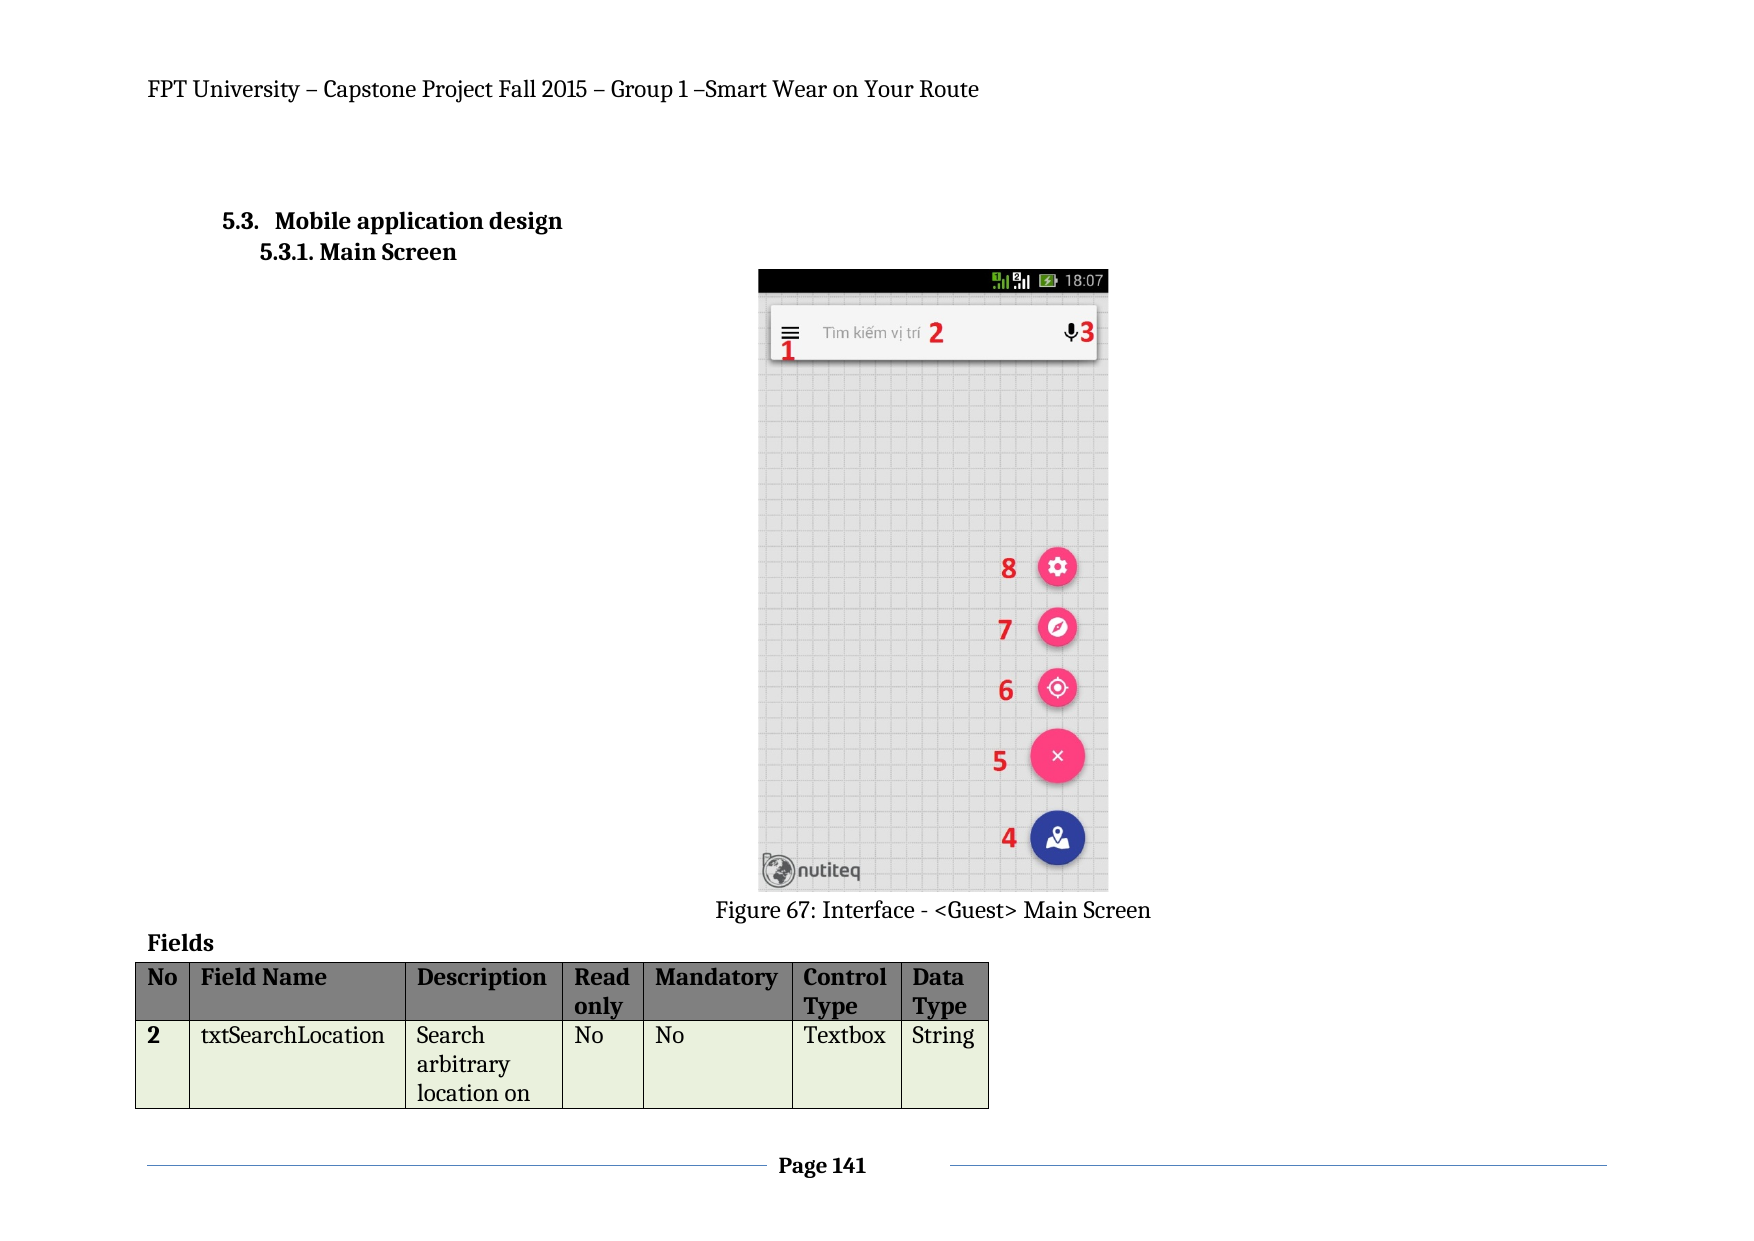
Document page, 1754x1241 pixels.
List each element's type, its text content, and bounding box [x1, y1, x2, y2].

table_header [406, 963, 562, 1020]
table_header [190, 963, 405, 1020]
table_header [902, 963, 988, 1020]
text Fields [147, 929, 1607, 958]
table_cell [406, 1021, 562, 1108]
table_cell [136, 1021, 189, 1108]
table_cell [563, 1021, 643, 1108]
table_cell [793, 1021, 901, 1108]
list Figure 67: Interface - <Guest> Main Screen [259, 896, 1607, 924]
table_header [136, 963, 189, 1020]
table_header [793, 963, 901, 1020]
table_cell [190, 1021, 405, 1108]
subtitle 5.3.1. Main Screen [259, 238, 1607, 267]
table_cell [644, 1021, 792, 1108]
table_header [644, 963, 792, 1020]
subtitle Mobile application design [222, 207, 1607, 236]
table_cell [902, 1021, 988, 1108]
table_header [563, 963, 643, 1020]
picture [758, 269, 1109, 892]
